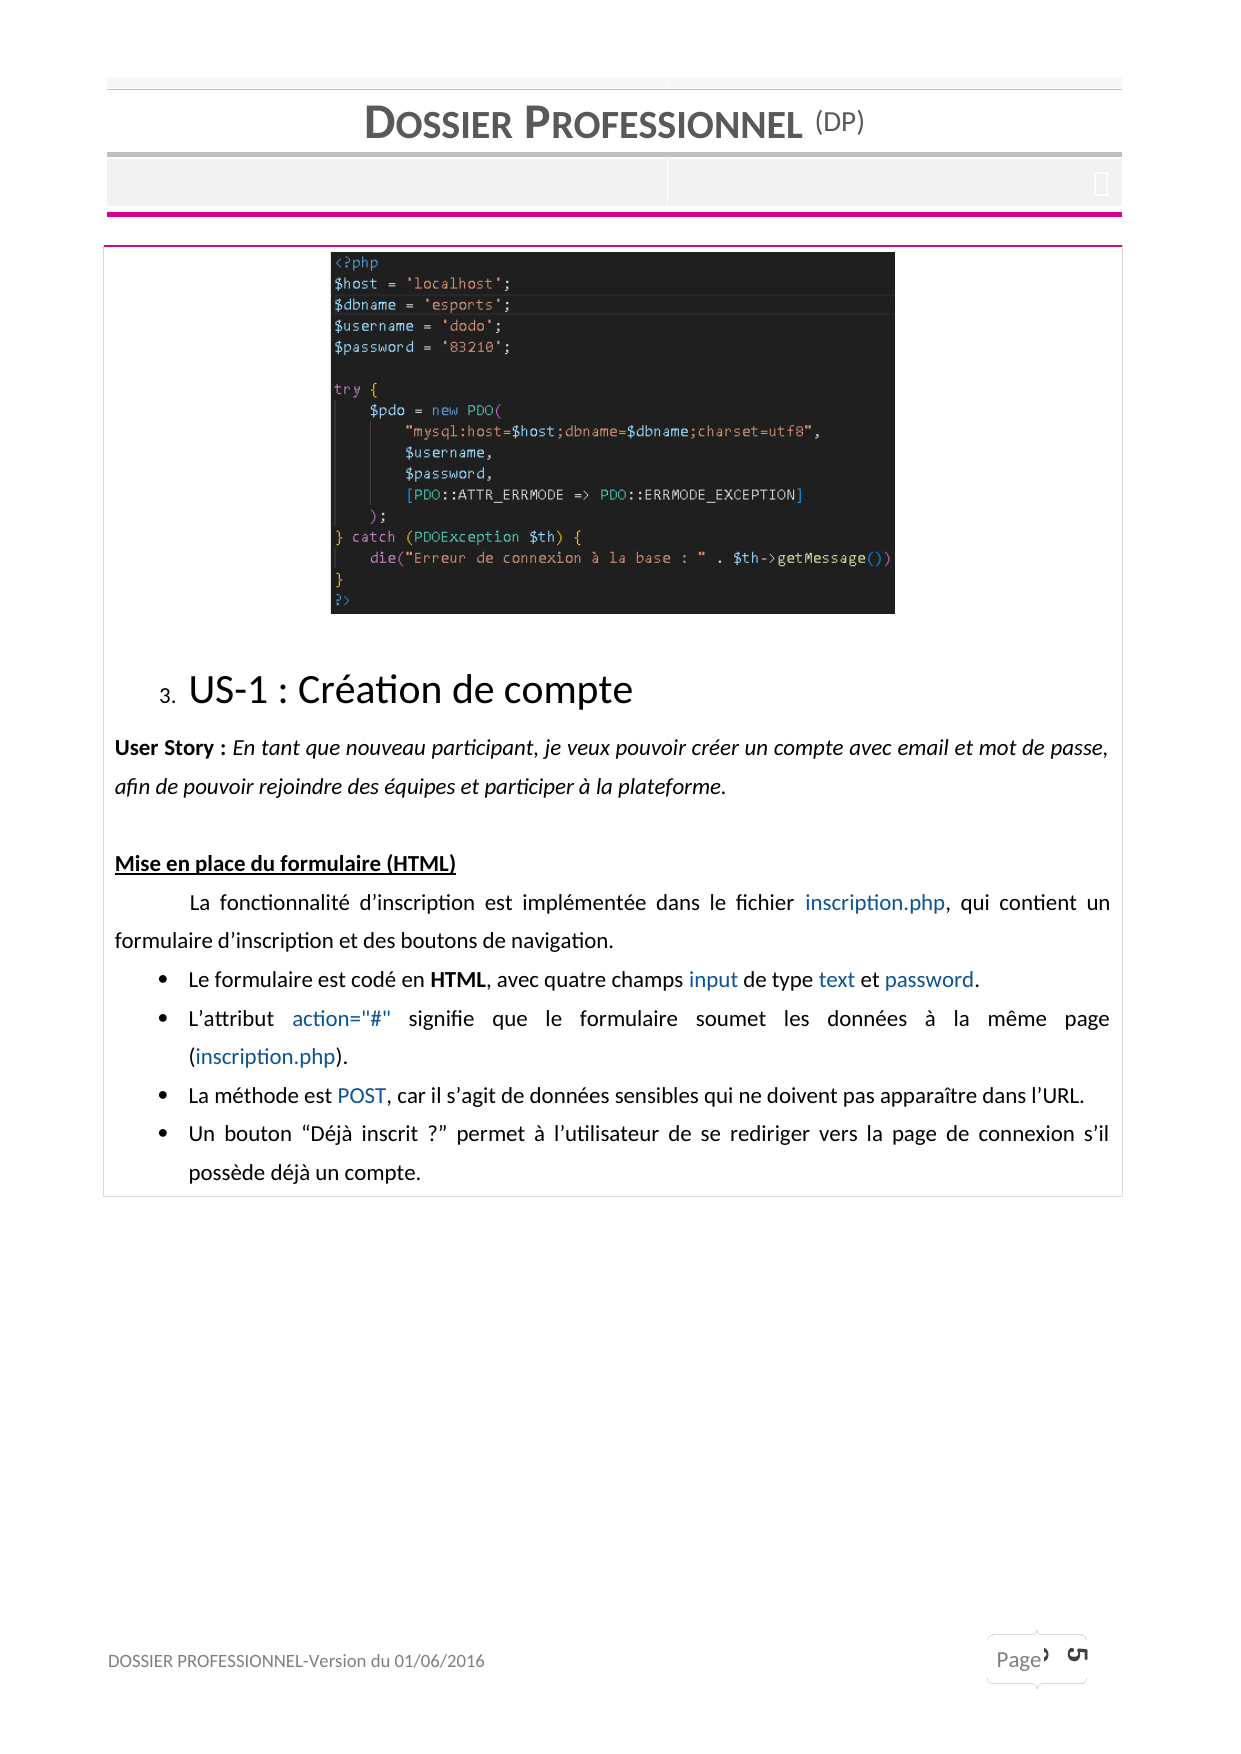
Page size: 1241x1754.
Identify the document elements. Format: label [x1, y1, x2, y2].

table_cell [104, 247, 1122, 1196]
picture [330, 252, 895, 614]
